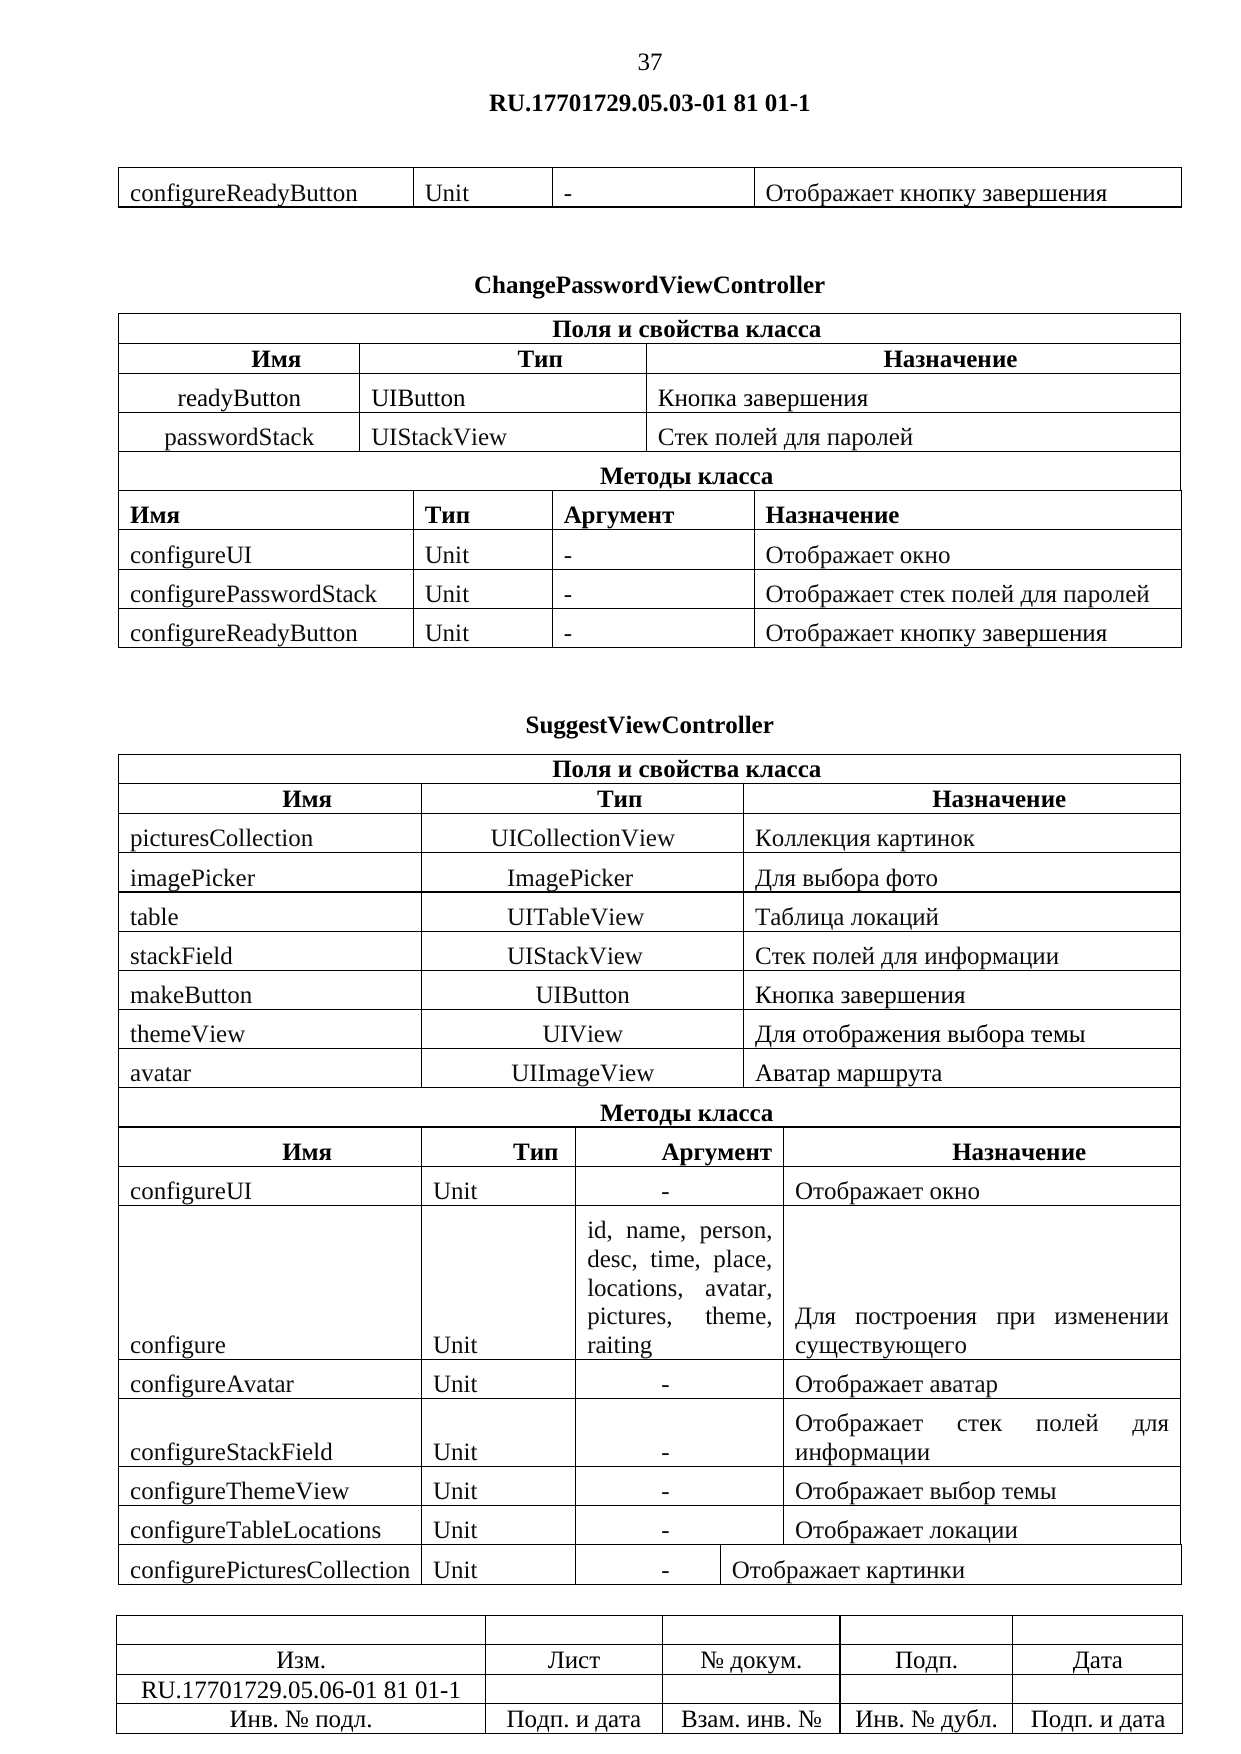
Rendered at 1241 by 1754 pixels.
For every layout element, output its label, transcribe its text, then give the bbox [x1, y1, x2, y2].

table_cell Unit [414, 168, 552, 206]
table_cell Стек полей для информации [744, 932, 1180, 970]
table_cell configureReadyButton [119, 609, 413, 647]
table_cell Unit [422, 1399, 575, 1466]
table_cell Для отображения выбора темы [744, 1010, 1180, 1048]
table_cell configureUI [119, 530, 413, 568]
table_cell - [576, 1506, 783, 1544]
table_cell Unit [422, 1360, 575, 1398]
table_cell Отображает кнопку завершения [755, 168, 1181, 206]
table_cell UIImageView [422, 1049, 743, 1087]
table_cell Аргумент [576, 1128, 783, 1166]
table_cell configureTableLocations [119, 1506, 421, 1544]
table_cell UIButton [422, 971, 743, 1009]
table_cell imagePicker [119, 853, 421, 891]
table_cell - [576, 1167, 783, 1205]
table_cell Для построения при изменении существующего [784, 1206, 1180, 1359]
table_cell - [553, 530, 754, 568]
table_cell Отображает аватар [784, 1360, 1180, 1398]
table_cell Методы класса [119, 452, 1180, 490]
table_cell - [576, 1360, 783, 1398]
table_cell Отображает кнопку завершения [755, 609, 1181, 647]
table_cell UIStackView [422, 932, 743, 970]
table_cell Назначение [755, 491, 1181, 529]
table_cell Аватар маршрута [744, 1049, 1180, 1087]
table_cell - [553, 570, 754, 608]
table_cell ImagePicker [422, 853, 743, 891]
table_cell Unit [414, 570, 552, 608]
table_cell Назначение [784, 1128, 1180, 1166]
table_cell Unit [414, 530, 552, 568]
table_cell - [576, 1545, 720, 1583]
table_cell passwordStack [119, 413, 359, 451]
table_cell - [576, 1467, 783, 1505]
table_cell Unit [422, 1545, 575, 1583]
table_cell Тип [414, 491, 552, 529]
table_cell configureStackField [119, 1399, 421, 1466]
table_cell - [553, 168, 754, 206]
table_cell Стек полей для паролей [647, 413, 1180, 451]
table_cell configurePasswordStack [119, 570, 413, 608]
table_cell Отображает картинки [721, 1545, 1181, 1583]
table_cell readyButton [119, 374, 359, 412]
table_cell Имя [119, 491, 413, 529]
table_cell Отображает окно [784, 1167, 1180, 1205]
table_cell Кнопка завершения [647, 374, 1180, 412]
text ChangePasswordViewController [118, 270, 1181, 299]
table_cell Аргумент [553, 491, 754, 529]
table_cell Для выбора фото [744, 853, 1180, 891]
table_cell avatar [119, 1049, 421, 1087]
table_cell Методы класса [119, 1088, 1180, 1126]
table_cell Отображает стек полей для паролей [755, 570, 1181, 608]
table_header Поля и свойства класса [119, 755, 1180, 783]
table_cell Имя [119, 1128, 421, 1166]
table_cell configure [119, 1206, 421, 1359]
table_cell id, name, person, desc, time, place, locations, avatar, pictures, theme, raiting [576, 1206, 783, 1359]
table_cell - [553, 609, 754, 647]
table_cell Тип [422, 784, 743, 813]
table_cell UICollectionView [422, 814, 743, 852]
table_cell table [119, 893, 421, 931]
table_cell Unit [414, 609, 552, 647]
table_cell Unit [422, 1467, 575, 1505]
table_cell Отображает окно [755, 530, 1181, 568]
table_cell Назначение [647, 344, 1180, 373]
table_cell configurePicturesCollection [119, 1545, 421, 1583]
table_cell configureAvatar [119, 1360, 421, 1398]
table_cell stackField [119, 932, 421, 970]
table_cell UIView [422, 1010, 743, 1048]
text SuggestViewController [118, 710, 1181, 739]
table_cell picturesCollection [119, 814, 421, 852]
table_cell configureUI [119, 1167, 421, 1205]
table_cell Имя [119, 344, 359, 373]
table_cell themeView [119, 1010, 421, 1048]
table_cell makeButton [119, 971, 421, 1009]
table_cell UIButton [360, 374, 646, 412]
table_cell Кнопка завершения [744, 971, 1180, 1009]
table_cell - [576, 1399, 783, 1466]
table_cell Отображает стек полей для информации [784, 1399, 1180, 1466]
table_cell Тип [422, 1128, 575, 1166]
table_cell Тип [360, 344, 646, 373]
table_cell Отображает выбор темы [784, 1467, 1180, 1505]
table_header Поля и свойства класса [119, 314, 1180, 343]
table_cell UIStackView [360, 413, 646, 451]
table_cell Имя [119, 784, 421, 813]
table_cell UITableView [422, 893, 743, 931]
table_cell Unit [422, 1506, 575, 1544]
table_cell Отображает локации [784, 1506, 1180, 1544]
table_cell Коллекция картинок [744, 814, 1180, 852]
table_cell Unit [422, 1167, 575, 1205]
table_cell Назначение [744, 784, 1180, 813]
table_cell configureThemeView [119, 1467, 421, 1505]
table_cell Таблица локаций [744, 893, 1180, 931]
table_cell configureReadyButton [119, 168, 413, 206]
table_cell Unit [422, 1206, 575, 1359]
